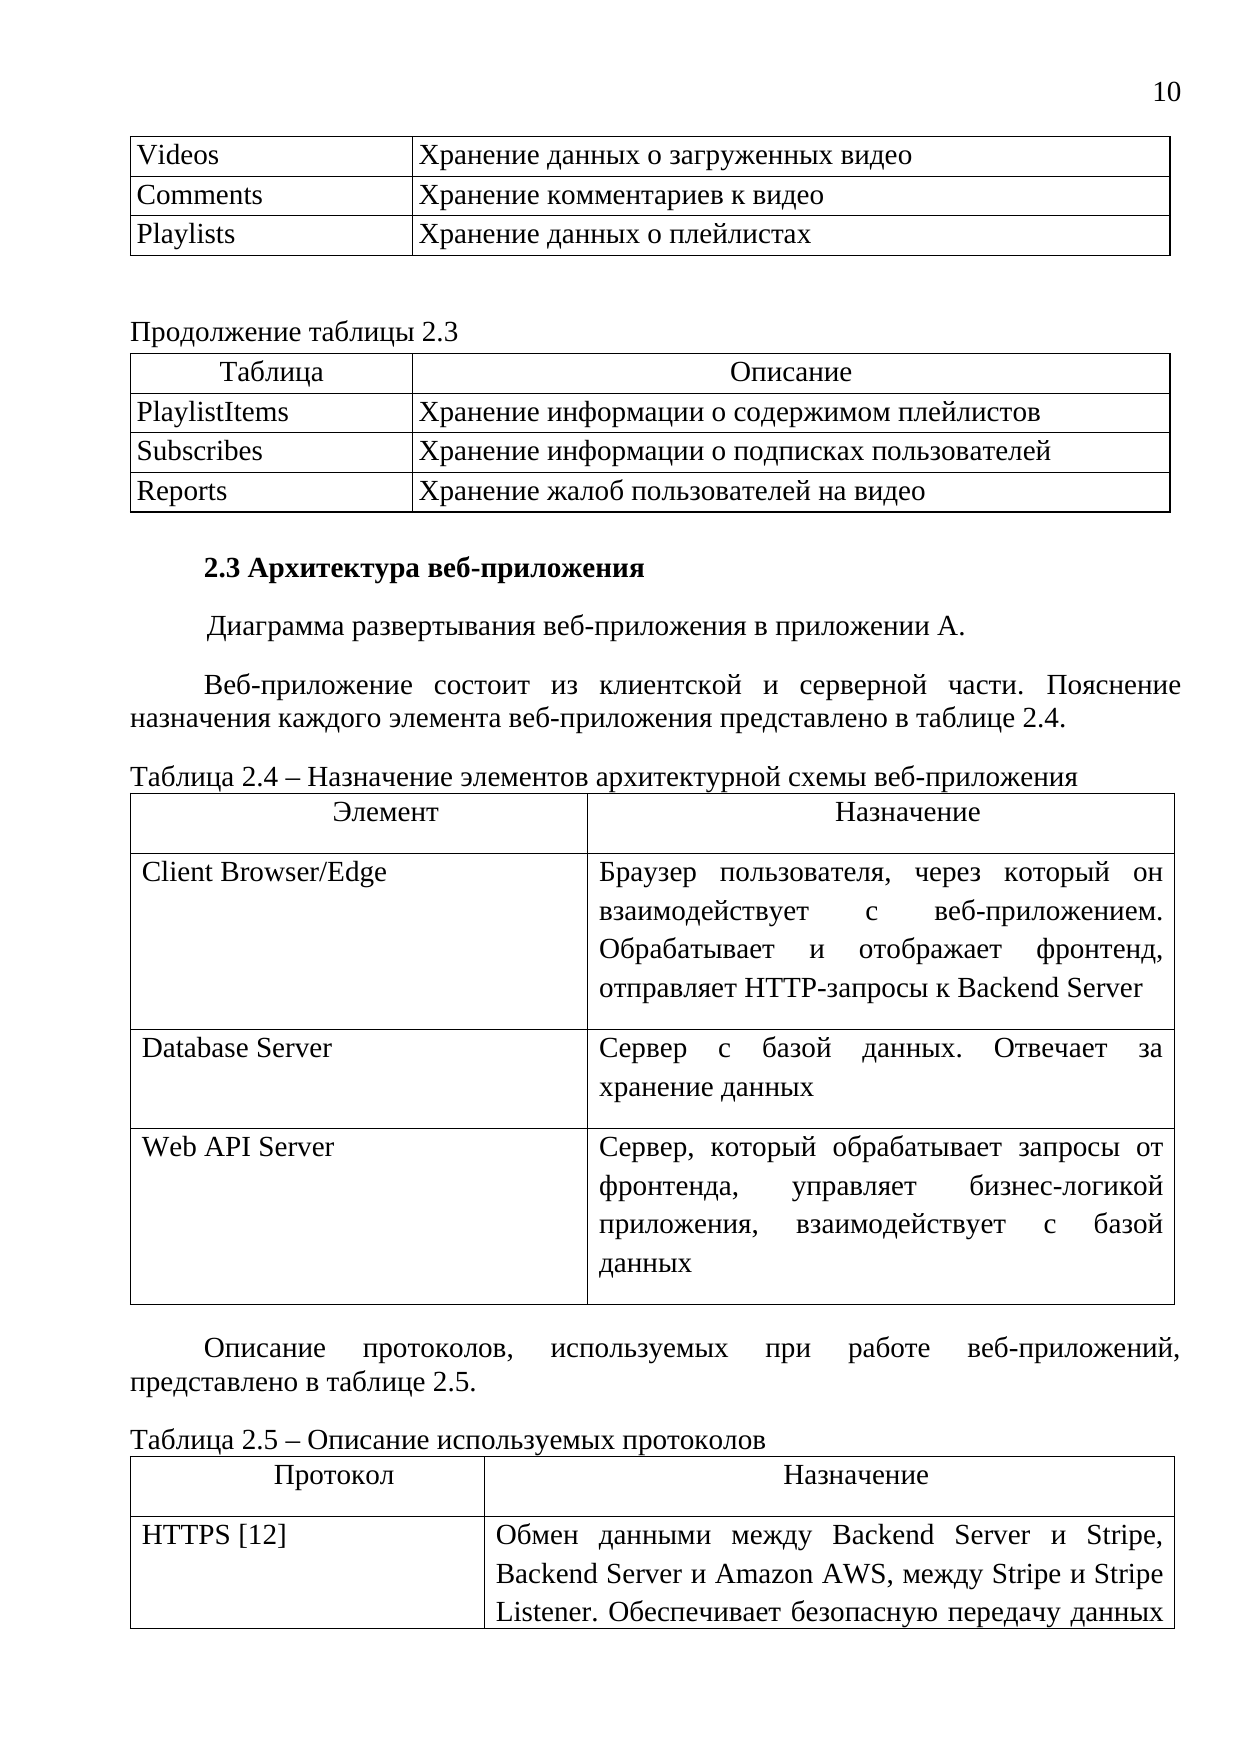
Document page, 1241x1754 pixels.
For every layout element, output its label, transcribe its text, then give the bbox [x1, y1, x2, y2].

table_header Назначение [485, 1457, 1174, 1516]
table_header Описание [413, 354, 1169, 393]
table_cell Хранение данных о плейлистах [413, 216, 1169, 255]
text Продолжение таблицы 2.3 [130, 314, 1181, 348]
table_cell Браузер пользователя, через который он взаимодействует с веб-приложением. Обрабатывает и отображает фронтенд, отправляет HTTP-запросы к Backend Server [588, 854, 1174, 1029]
table_cell PlaylistItems [131, 394, 412, 432]
text Веб-приложение состоит из клиентской и серверной части. Пояснение назначения каждого элемента веб-приложения представлено в таблице 2.4. [130, 667, 1181, 734]
table_cell Reports [131, 473, 412, 511]
table_header Элемент [131, 794, 587, 853]
table_cell Subscribes [131, 433, 412, 472]
table_cell Хранение информации о содержимом плейлистов [413, 394, 1169, 432]
table_cell Сервер, который обрабатывает запросы от фронтенда, управляет бизнес-логикой приложения, взаимодействует с базой данных [588, 1129, 1174, 1304]
table_cell Сервер с базой данных. Отвечает за хранение данных [588, 1030, 1174, 1128]
table_cell Хранение комментариев к видео [413, 177, 1169, 215]
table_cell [485, 1517, 1174, 1628]
table_cell Client Browser/Edge [131, 854, 587, 1029]
text Таблица 2.4 – Назначение элементов архитектурной схемы веб-приложения [130, 759, 1181, 793]
table_cell Хранение жалоб пользователей на видео [413, 473, 1169, 511]
text Архитектура веб-приложения [204, 550, 1181, 583]
table_cell Web API Server [131, 1129, 587, 1304]
table_cell HTTPS [12] [131, 1517, 484, 1628]
table_header Протокол [131, 1457, 484, 1516]
table_cell Database Server [131, 1030, 587, 1128]
text Описание протоколов, используемых при работе веб-приложений, представлено в таблице 2.5. [130, 1330, 1181, 1397]
table_cell Хранение данных о загруженных видео [413, 137, 1169, 176]
table_cell Playlists [131, 216, 412, 255]
table_header Таблица [131, 354, 412, 393]
table_cell Videos [131, 137, 412, 176]
list Диаграмма развертывания веб-приложения в приложении А. [207, 608, 1181, 642]
table_cell Comments [131, 177, 412, 215]
text Таблица 2.5 – Описание используемых протоколов [130, 1422, 1181, 1456]
table_header Назначение [588, 794, 1174, 853]
table_cell Хранение информации о подписках пользователей [413, 433, 1169, 472]
